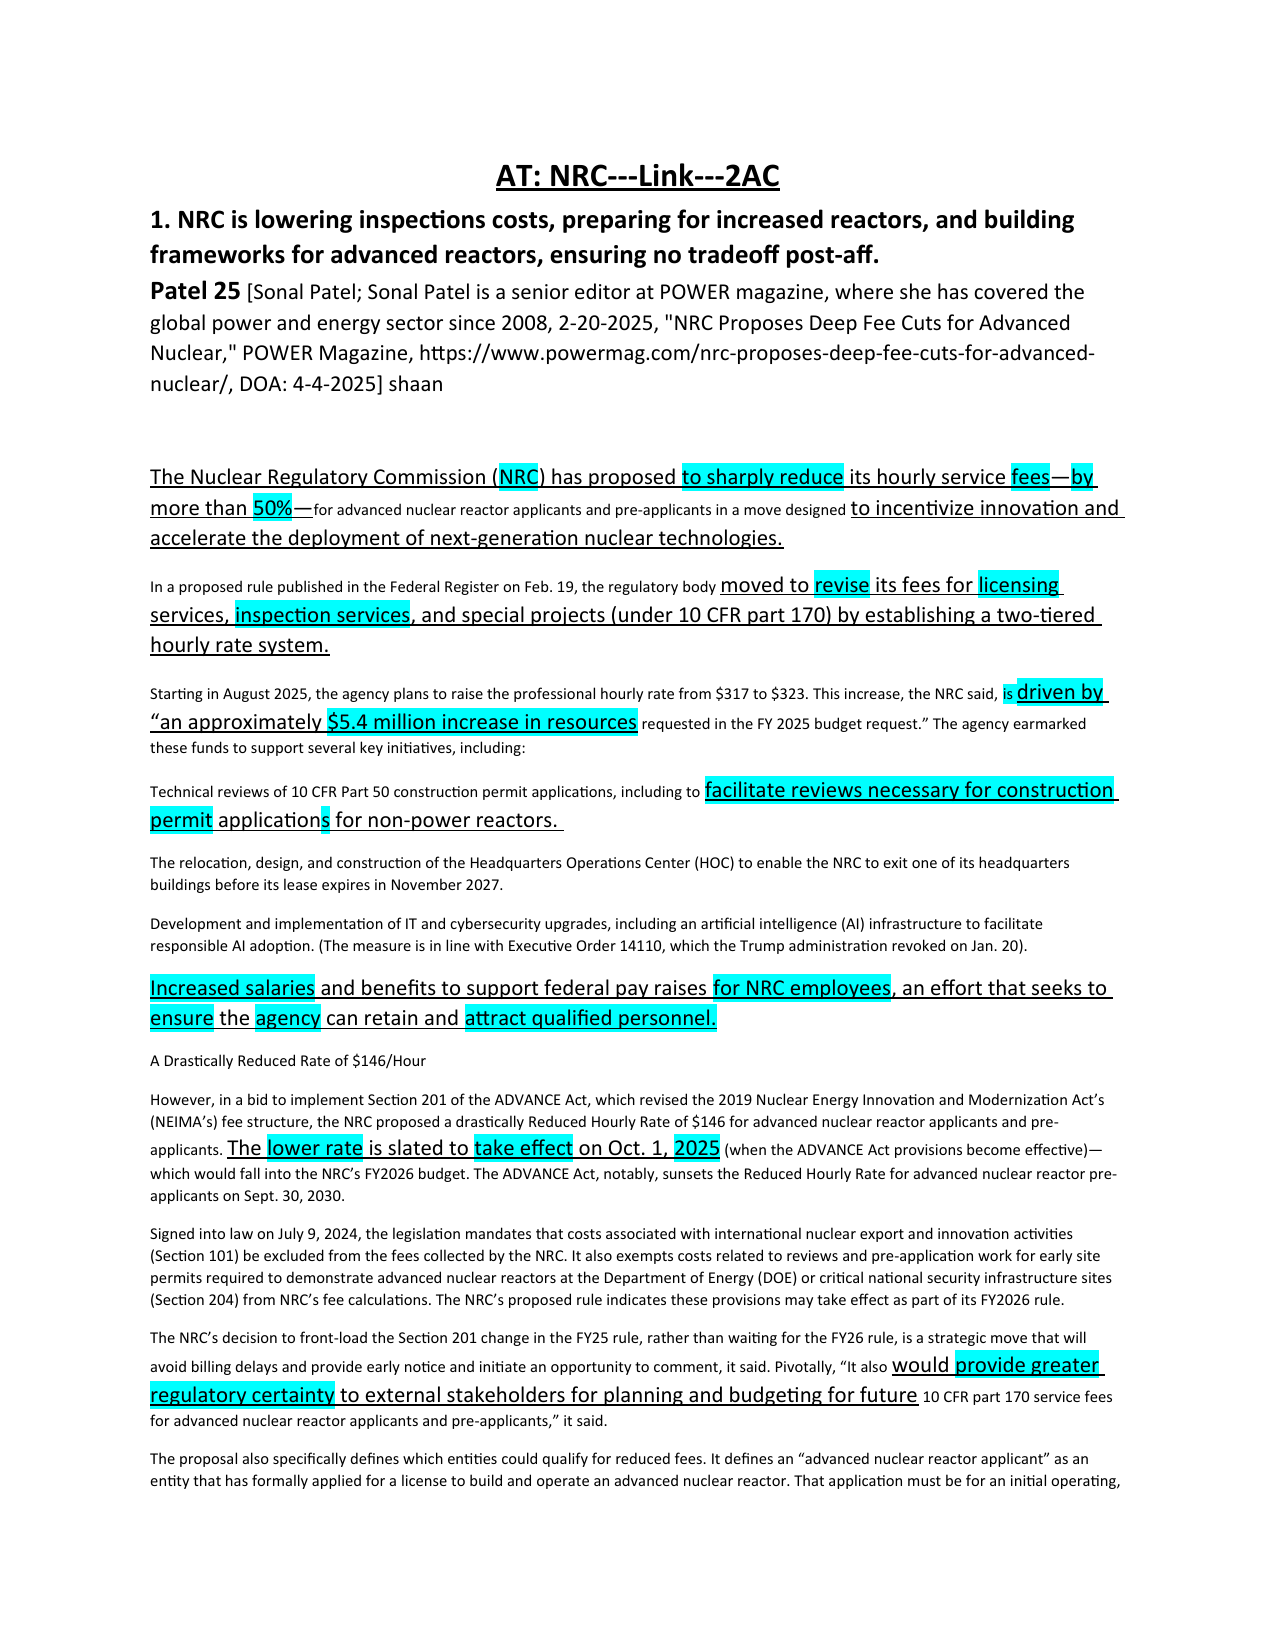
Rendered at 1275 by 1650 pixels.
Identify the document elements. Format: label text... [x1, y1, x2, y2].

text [150, 1449, 1125, 1491]
text The Nuclear Regulatory Commission (NRC) has proposed to sharply reduce its hourly service fees—by more than 50%—for advanced nuclear reactor applicants and pre-applicants in a move designed to incentivize innovation and accelerate the deployment of next-generation nuclear technologies. [150, 463, 1125, 551]
text The NRC’s decision to front-load the Section 201 change in the FY25 rule, rather than waiting for the FY26 rule, is a strategic move that will avoid billing delays and provide early notice and initiate an opportunity to comment, it said. Pivotally, “It also would provide greater regulatory certainty to external stakeholders for planning and budgeting for future 10 CFR part 170 service fees for advanced nuclear reactor applicants and pre-applicants,” it said. [150, 1328, 1125, 1431]
text However, in a bid to implement Section 201 of the ADVANCE Act, which revised the 2019 Nuclear Energy Innovation and Modernization Act’s (NEIMA’s) fee structure, the NRC proposed a drastically Reduced Hourly Rate of $146 for advanced nuclear reactor applicants and pre-applicants. The lower rate is slated to take effect on Oct. 1, 2025 (when the ADVANCE Act provisions become effective)—which would fall into the NRC’s FY2026 budget. The ADVANCE Act, notably, sunsets the Reduced Hourly Rate for advanced nuclear reactor pre-applicants on Sept. 30, 2030. [150, 1089, 1125, 1206]
text Increased salaries and benefits to support federal pay raises for NRC employees, an effort that seeks to ensure the agency can retain and attract qualified personnel. [150, 974, 1125, 1032]
subtitle AT: NRC---Link---2AC [150, 154, 1125, 195]
text Patel 25 [Sonal Patel; Sonal Patel is a senior editor at POWER magazine, where she has covered the global power and energy sector since 2008, 2-20-2025, "NRC Proposes Deep Fee Cuts for Advanced Nuclear," POWER Magazine, https://www.powermag.com/nrc-proposes-deep-fee-cuts-for-advanced-nuclear/, DOA: 4-4-2025] shaan [150, 273, 1125, 397]
text The relocation, design, and construction of the Headquarters Operations Center (HOC) to enable the NRC to exit one of its headquarters buildings before its lease expires in November 2027. [150, 853, 1125, 895]
text Starting in August 2025, the agency plans to raise the professional hourly rate from $317 to $323. This increase, the NRC said, is driven by “an approximately $5.4 million increase in resources requested in the FY 2025 budget request.” The agency earmarked these funds to support several key initiatives, including: [150, 677, 1125, 758]
subtitle 1. NRC is lowering inspections costs, preparing for increased reactors, and building frameworks for advanced reactors, ensuring no tradeoff post-aff. [150, 202, 1125, 271]
text A Drastically Reduced Rate of $146/Hour [150, 1051, 1125, 1071]
text Signed into law on July 9, 2024, the legislation mandates that costs associated with international nuclear export and innovation activities (Section 101) be excluded from the fees collected by the NRC. It also exempts costs related to reviews and pre-application work for early site permits required to demonstrate advanced nuclear reactors at the Department of Energy (DOE) or critical national security infrastructure sites (Section 204) from NRC’s fee calculations. The NRC’s proposed rule indicates these provisions may take effect as part of its FY2026 rule. [150, 1224, 1125, 1310]
text Development and implementation of IT and cybersecurity upgrades, including an artificial intelligence (AI) infrastructure to facilitate responsible AI adoption. (The measure is in line with Executive Order 14110, which the Trump administration revoked on Jan. 20). [150, 913, 1125, 956]
text In a proposed rule published in the Federal Register on Feb. 19, the regulatory body moved to revise its fees for licensing services, inspection services, and special projects (under 10 CFR part 170) by establishing a two-tiered hourly rate system. [150, 570, 1125, 659]
text Technical reviews of 10 CFR Part 50 construction permit applications, including to facilitate reviews necessary for construction permit applications for non-power reactors. [150, 776, 1125, 834]
